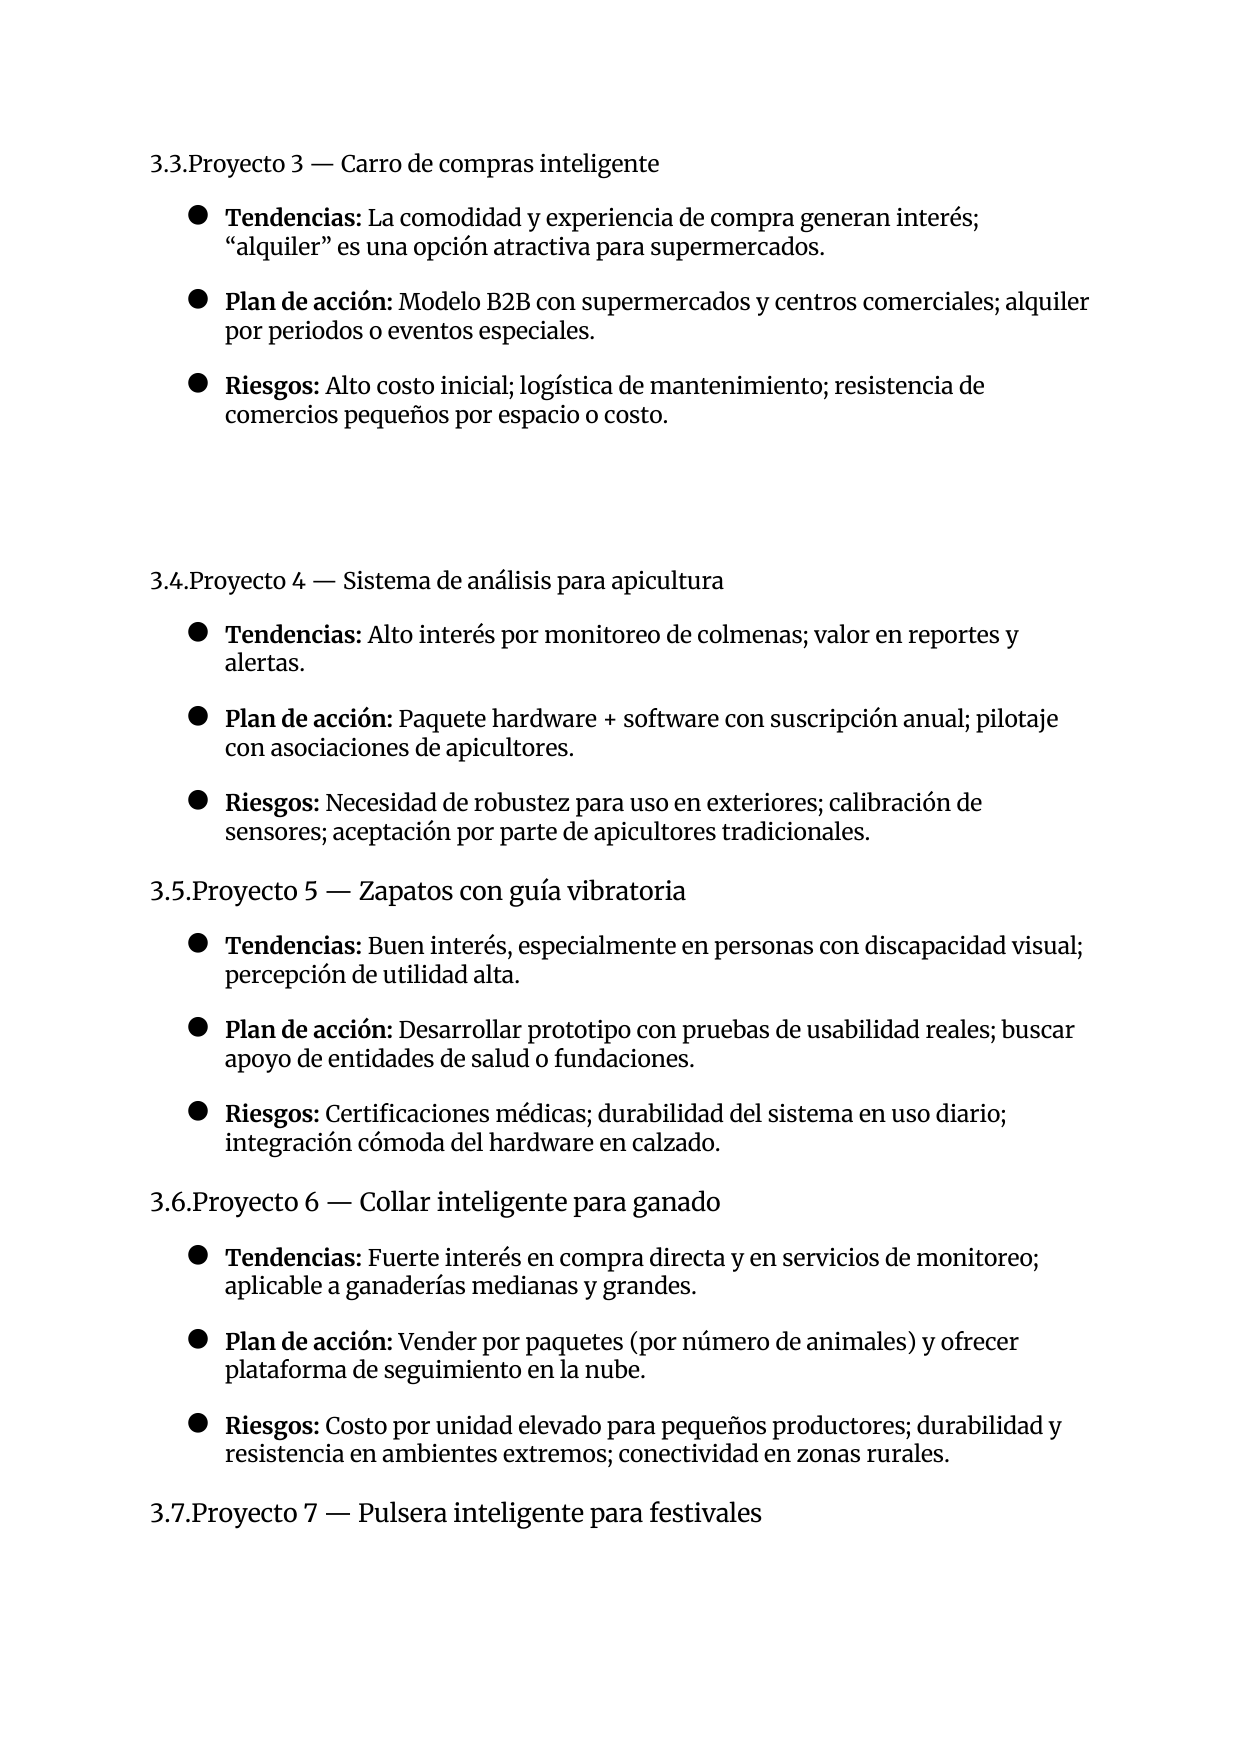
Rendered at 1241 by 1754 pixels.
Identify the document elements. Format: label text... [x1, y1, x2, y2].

list Riesgos: Necesidad de robustez para uso en exteriores; calibración de sensores; aceptación por parte de apicultores tradicionales. [187, 788, 1090, 846]
list Tendencias: La comodidad y experiencia de compra generan interés; “alquiler” es una opción atractiva para supermercados. [187, 204, 1090, 288]
subtitle 3.4.Proyecto 4 — Sistema de análisis para apicultura [150, 567, 1090, 595]
list Tendencias: Alto interés por monitoreo de colmenas; valor en reportes y alertas. [187, 620, 1090, 704]
list Plan de acción: Vender por paquetes (por número de animales) y ofrecer plataforma de seguimiento en la nube. [187, 1327, 1090, 1411]
list Plan de acción: Paquete hardware + software con suscripción anual; pilotaje con asociaciones de apicultores. [187, 704, 1090, 788]
list Plan de acción: Desarrollar prototipo con pruebas de usabilidad reales; buscar apoyo de entidades de salud o fundaciones. [187, 1016, 1090, 1100]
subtitle 3.6.Proyecto 6 — Collar inteligente para ganado [150, 1187, 1090, 1218]
list Riesgos: Alto costo inicial; logística de mantenimiento; resistencia de comercios pequeños por espacio o costo. [187, 372, 1090, 430]
list Riesgos: Costo por unidad elevado para pequeños productores; durabilidad y resistencia en ambientes extremos; conectividad en zonas rurales. [187, 1411, 1090, 1469]
subtitle 3.3.Proyecto 3 — Carro de compras inteligente [150, 150, 1090, 179]
list Plan de acción: Modelo B2B con supermercados y centros comerciales; alquiler por periodos o eventos especiales. [187, 288, 1090, 372]
list Tendencias: Fuerte interés en compra directa y en servicios de monitoreo; aplicable a ganaderías medianas y grandes. [187, 1243, 1090, 1327]
subtitle 3.5.Proyecto 5 — Zapatos con guía vibratoria [150, 875, 1090, 907]
subtitle 3.7.Proyecto 7 — Pulsera inteligente para festivales [150, 1498, 1090, 1530]
list Tendencias: Buen interés, especialmente en personas con discapacidad visual; percepción de utilidad alta. [187, 932, 1090, 1016]
list Riesgos: Certificaciones médicas; durabilidad del sistema en uso diario; integración cómoda del hardware en calzado. [187, 1100, 1090, 1158]
